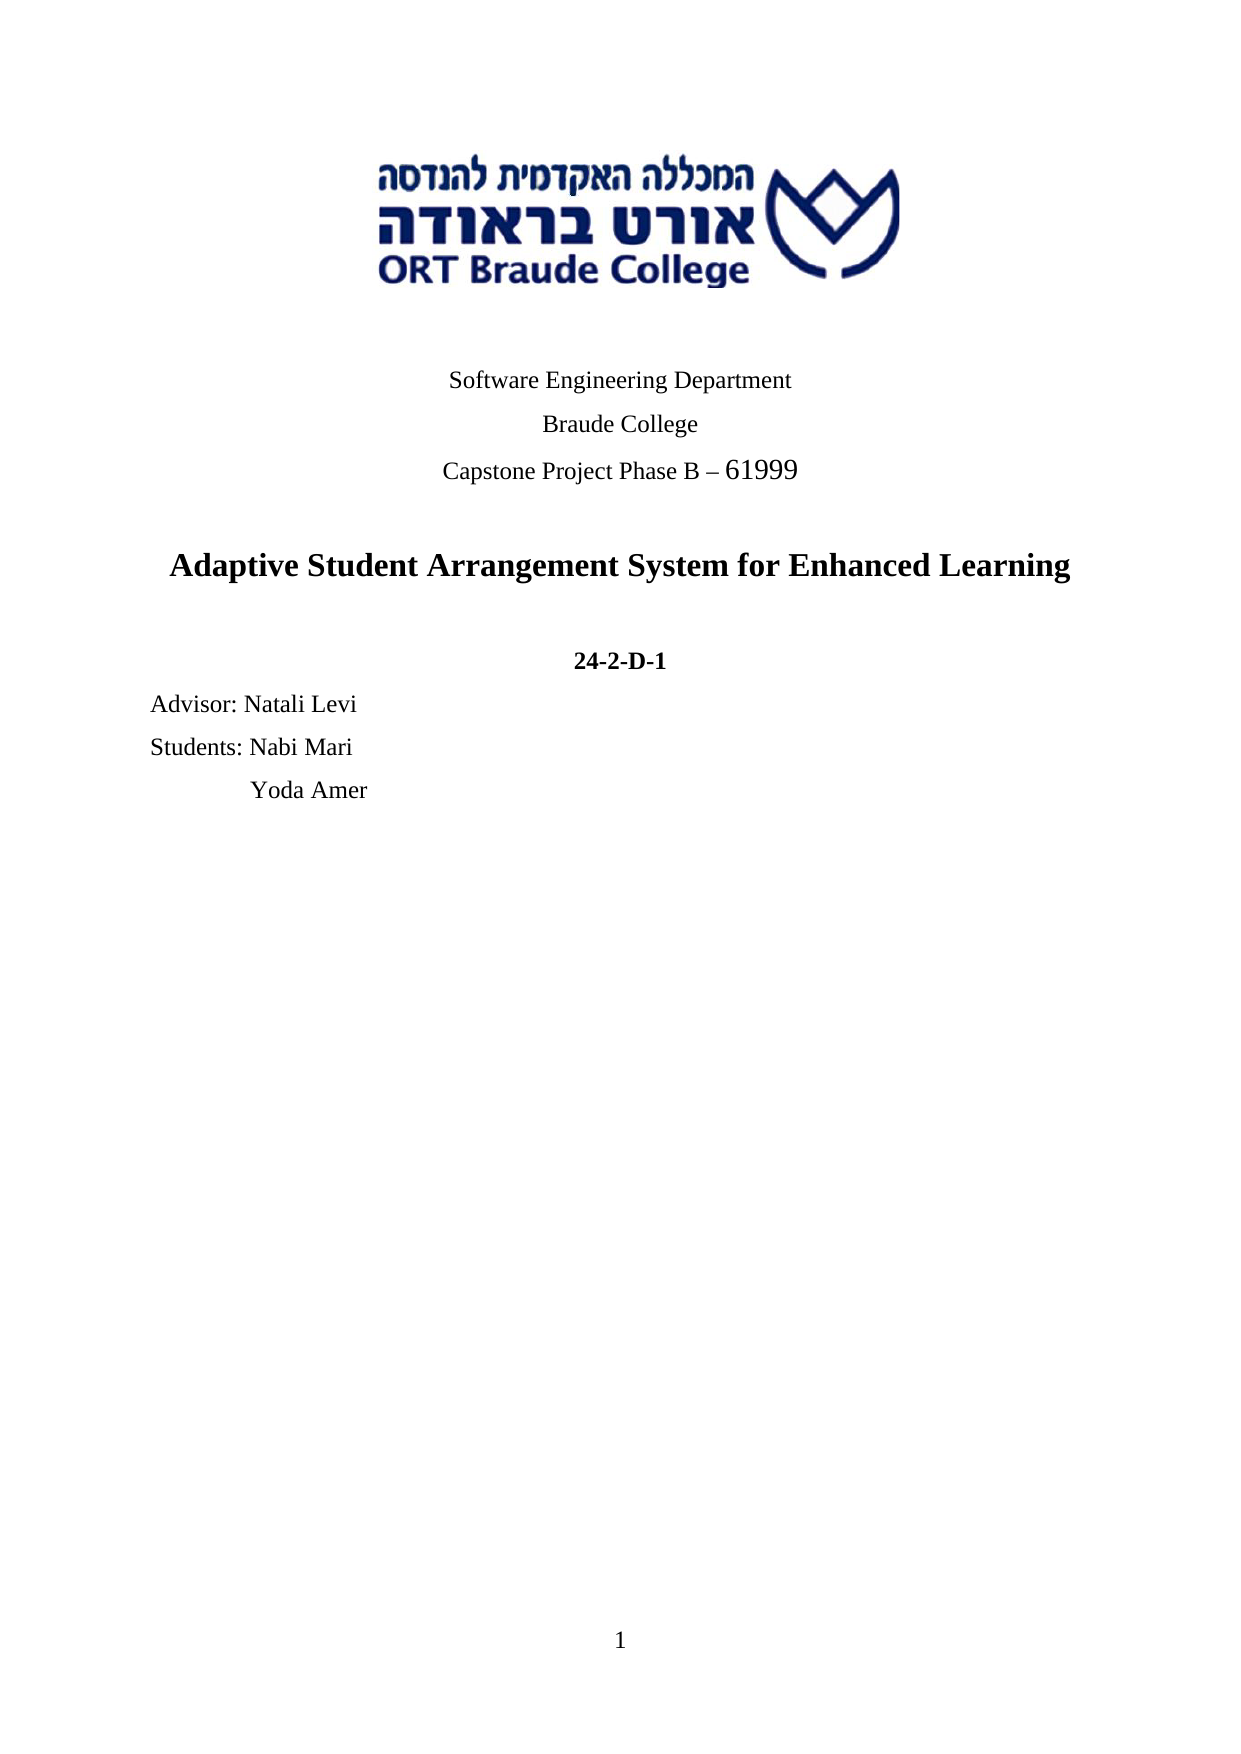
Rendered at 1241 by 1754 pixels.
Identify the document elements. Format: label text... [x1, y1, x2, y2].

text 24-2-D-1 [150, 646, 1090, 675]
text Adaptive Student Arrangement System for Enhanced Learning [150, 545, 1090, 584]
text Students: Nabi Mari [150, 732, 1090, 761]
text Software Engineering Department Braude College [150, 366, 1090, 437]
text Advisor: Natali Levi [150, 689, 1090, 718]
text Capstone Project Phase B – 61999 [150, 452, 1090, 485]
text Yoda Amer [150, 775, 1090, 804]
